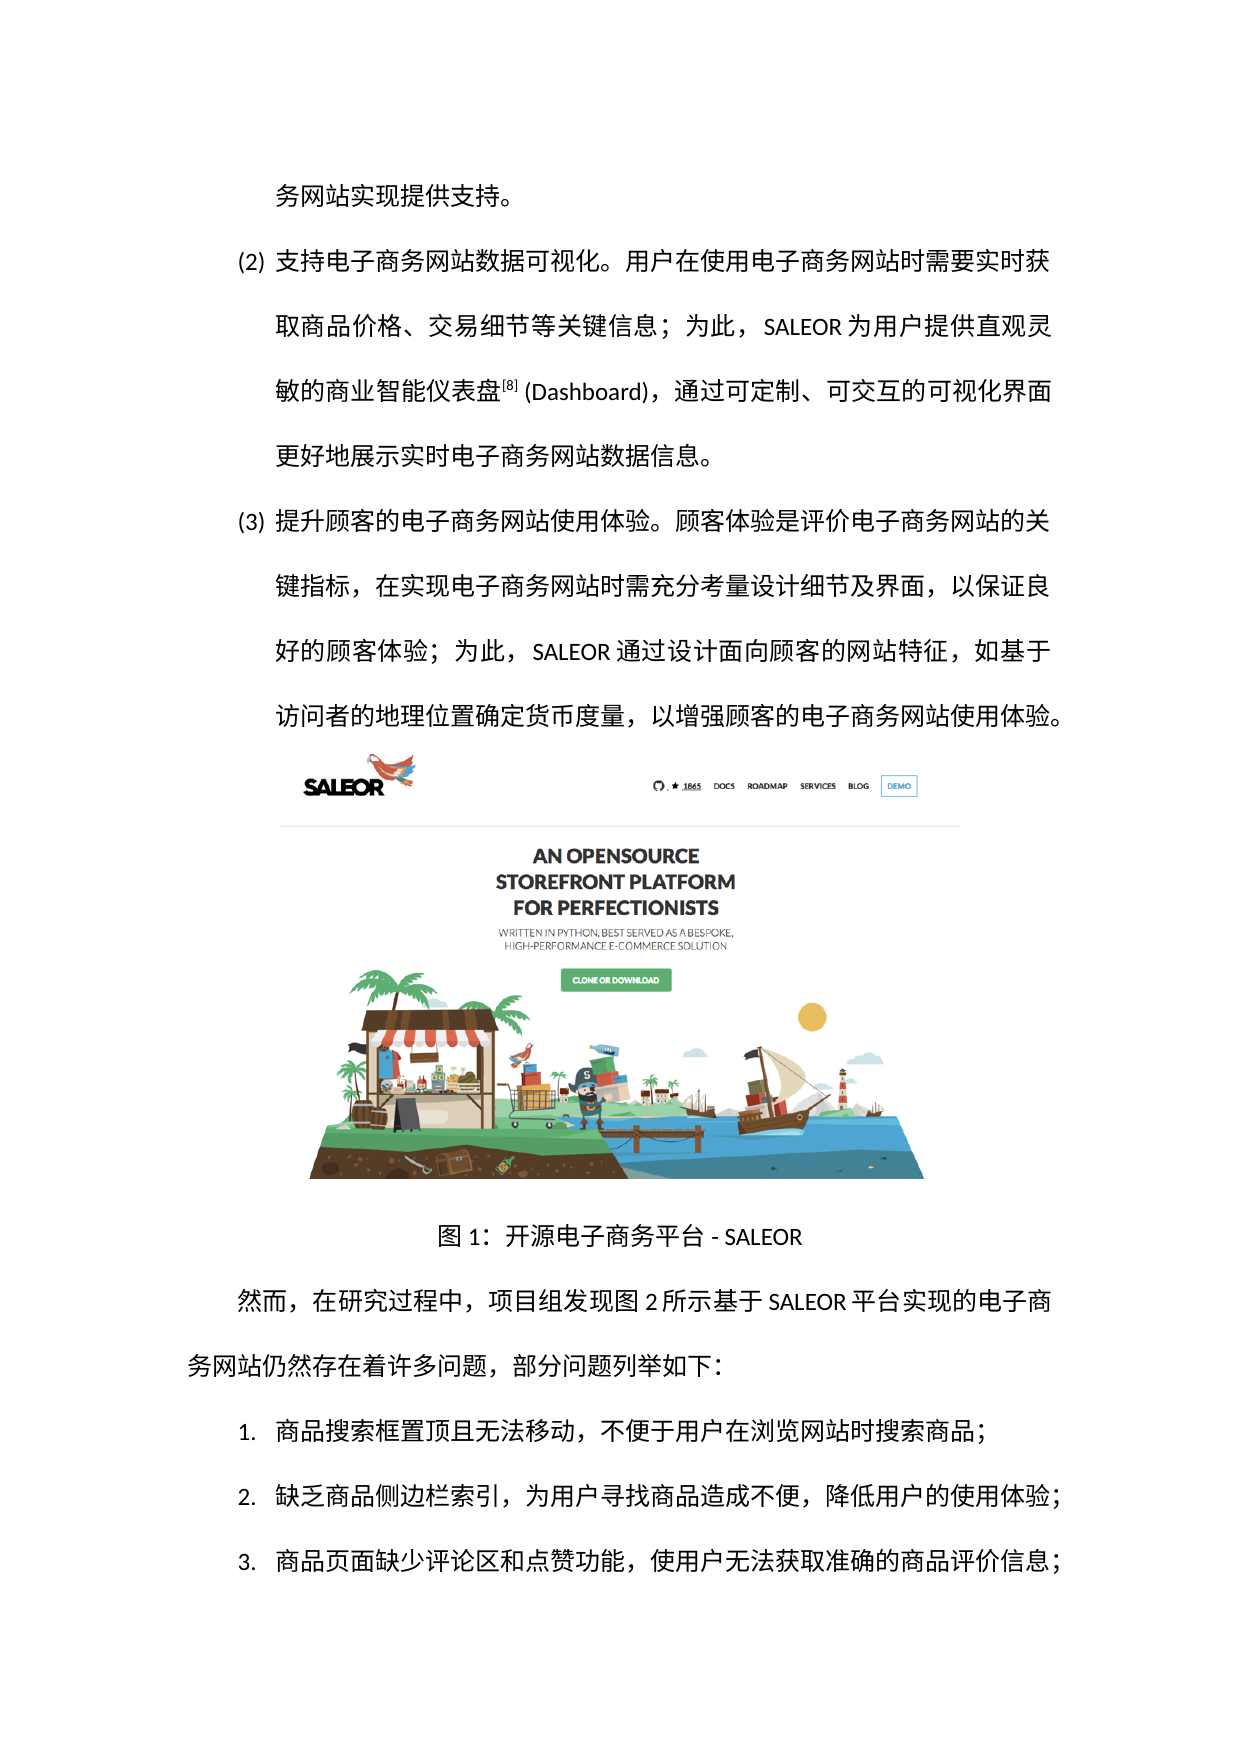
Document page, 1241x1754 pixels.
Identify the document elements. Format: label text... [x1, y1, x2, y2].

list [237, 162, 1053, 227]
list 缺乏商品侧边栏索引，为用户寻找商品造成不便，降低用户的使用体验； [237, 1462, 1053, 1527]
list 提升顾客的电子商务网站使用体验。顾客体验是评价电子商务网站的关键指标，在实现电子商务网站时需充分考量设计细节及界面，以保证良好的顾客体验；为此，SALEOR通过设计面向顾客的网站特征，如基于访问者的地理位置确定货币度量，以增强顾客的电子商务网站使用体验。 [237, 487, 1053, 747]
text 然而，在研究过程中，项目组发现图2所示基于SALEOR平台实现的电子商务网站仍然存在着许多问题，部分问题列举如下： [187, 1267, 1053, 1397]
list 商品搜索框置顶且无法移动，不便于用户在浏览网站时搜索商品； [237, 1397, 1053, 1462]
list 支持电子商务网站数据可视化。用户在使用电子商务网站时需要实时获取商品价格、交易细节等关键信息；为此，SALEOR为用户提供直观灵敏的商业智能仪表盘[8] (Dashboard)，通过可定制、可交互的可视化界面更好地展示实时电子商务网站数据信息。 [237, 227, 1053, 487]
picture [280, 747, 960, 1179]
text 图1：开源电子商务平台 - SALEOR [187, 1202, 1053, 1267]
list 商品页面缺少评论区和点赞功能，使用户无法获取准确的商品评价信息； [237, 1527, 1053, 1592]
